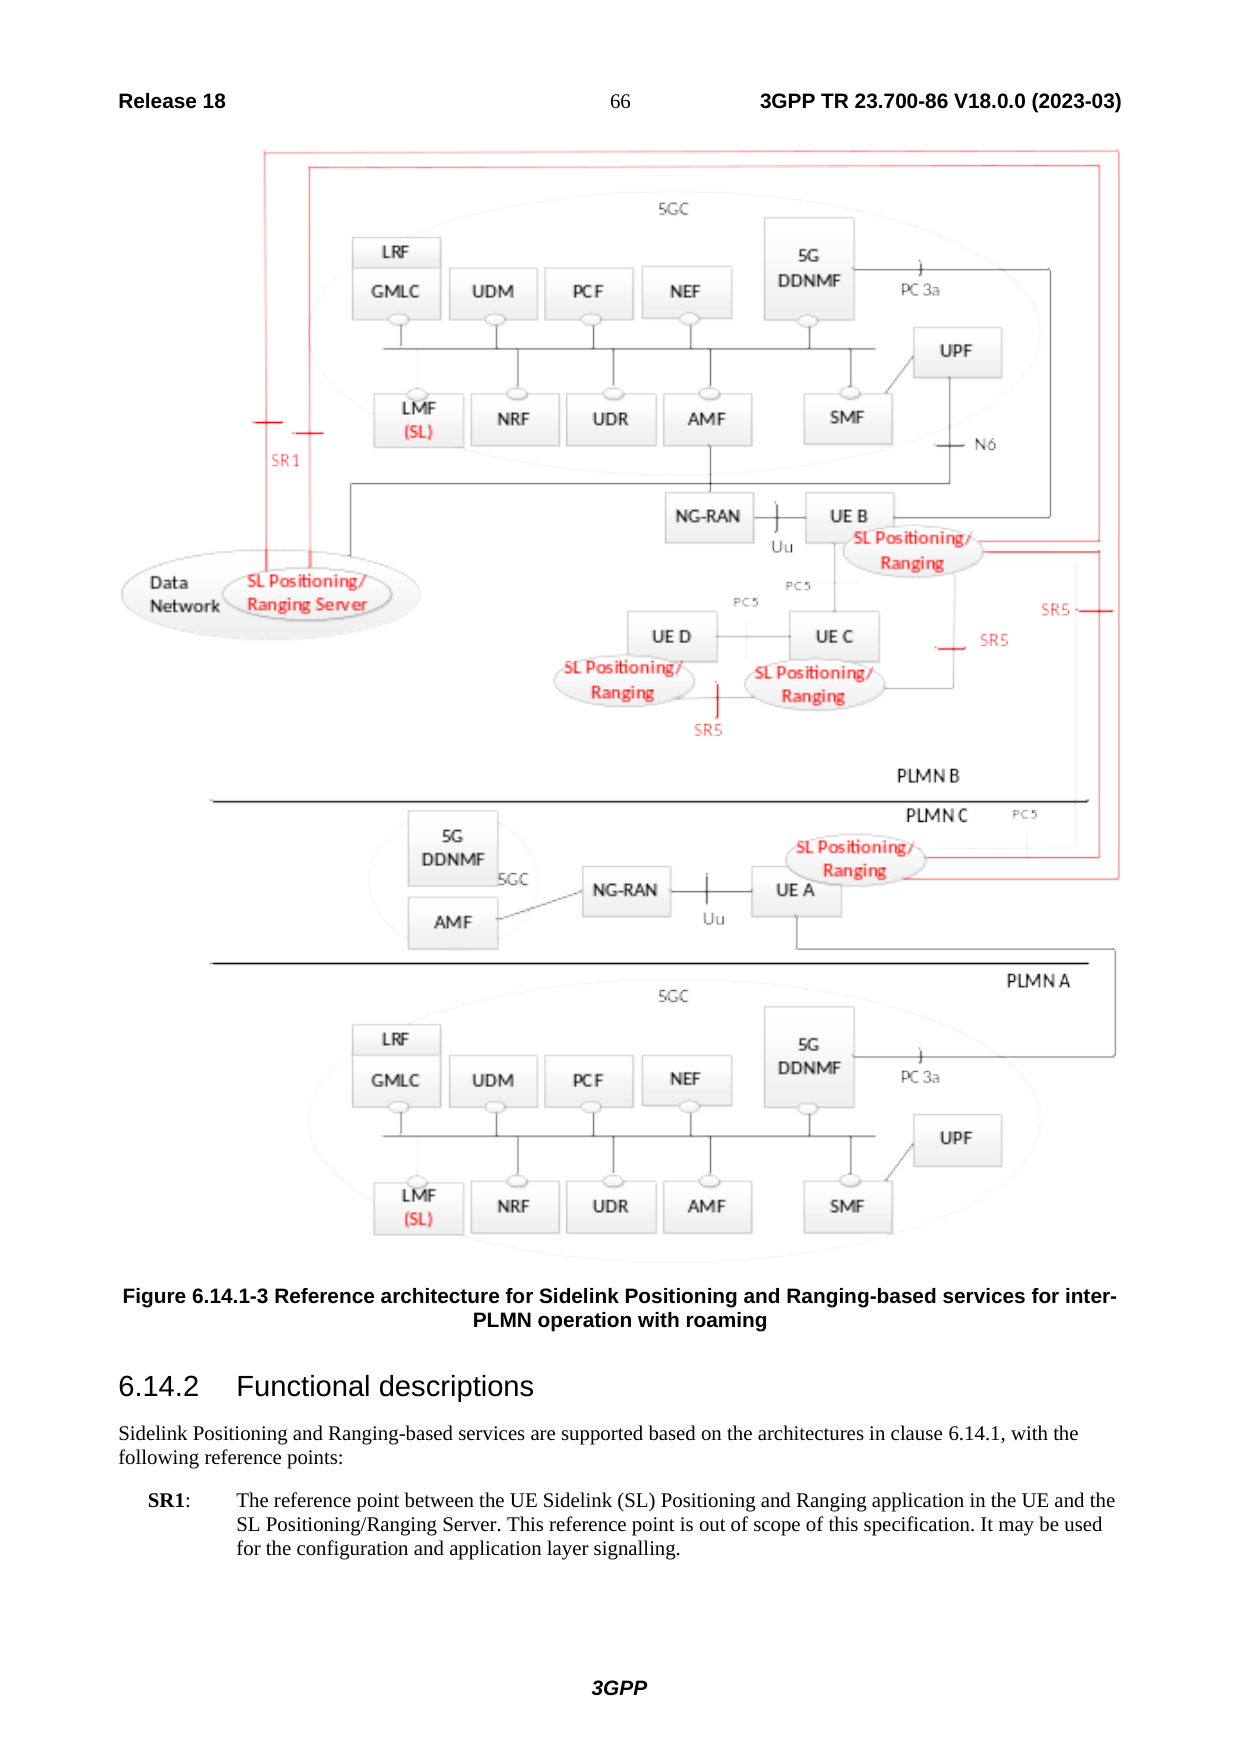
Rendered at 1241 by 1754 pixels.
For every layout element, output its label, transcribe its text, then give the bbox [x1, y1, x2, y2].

text Figure 6.14.1-3 Reference architecture for Sidelink Positioning and Ranging-based services for inter-PLMN operation with roaming [118, 1283, 1122, 1331]
text SR1: The reference point between the UE Sidelink (SL) Positioning and Ranging application in the UE and the SL Positioning/Ranging Server. This reference point is out of scope of this specification. It may be used for the configuration and application layer signalling. [148, 1488, 1122, 1560]
text Sidelink Positioning and Ranging-based services are supported based on the architectures in clause 6.14.1, with the following reference points: [118, 1421, 1122, 1469]
subtitle 6.14.2 Functional descriptions [118, 1369, 1122, 1402]
